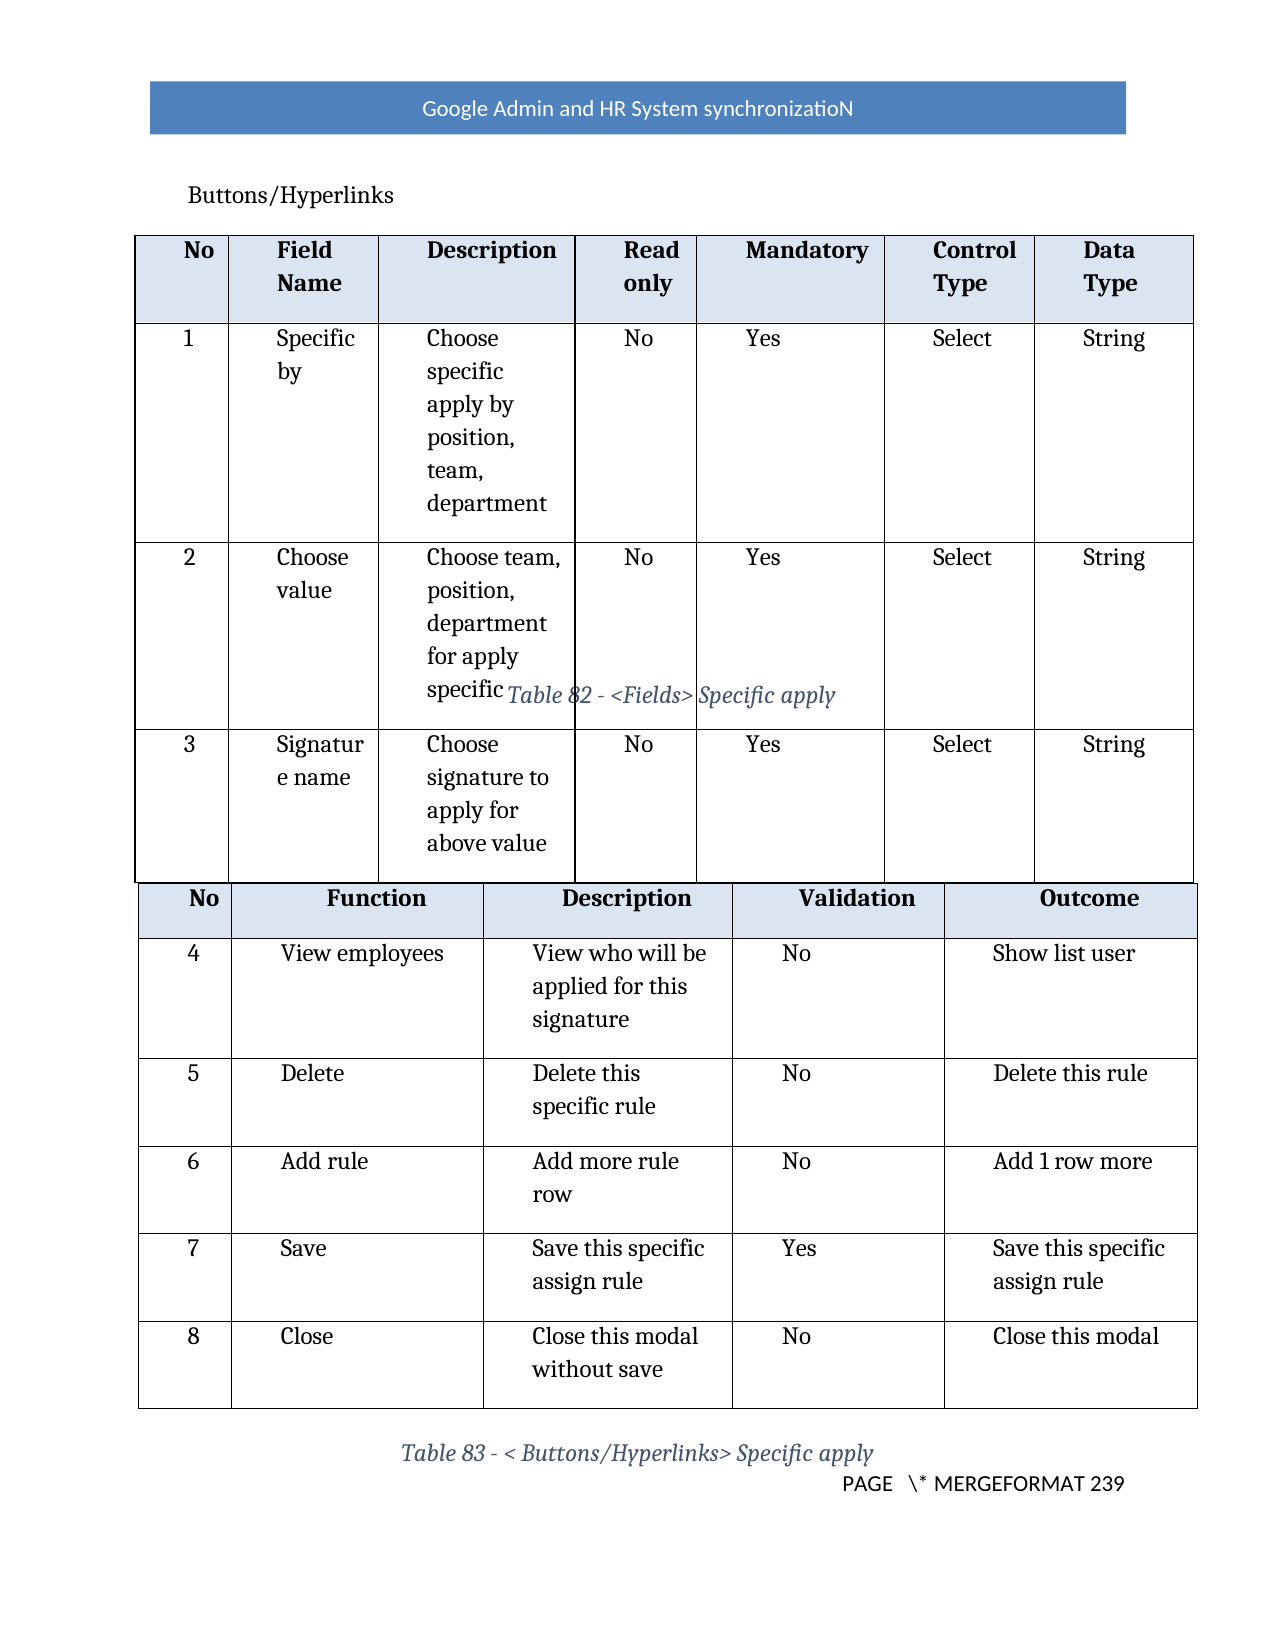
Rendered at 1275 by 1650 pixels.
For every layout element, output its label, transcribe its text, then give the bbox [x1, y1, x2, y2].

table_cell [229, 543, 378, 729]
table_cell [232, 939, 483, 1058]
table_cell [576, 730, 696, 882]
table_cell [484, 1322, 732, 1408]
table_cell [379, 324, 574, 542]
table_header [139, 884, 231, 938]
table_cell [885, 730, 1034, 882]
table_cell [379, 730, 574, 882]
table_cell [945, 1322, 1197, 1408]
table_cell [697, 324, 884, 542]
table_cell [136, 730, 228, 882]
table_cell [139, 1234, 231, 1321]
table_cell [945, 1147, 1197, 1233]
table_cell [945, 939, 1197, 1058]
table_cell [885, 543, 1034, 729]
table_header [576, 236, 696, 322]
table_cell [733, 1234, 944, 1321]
text Table 83 - < Buttons/Hyperlinks> Specific apply [150, 1438, 1125, 1467]
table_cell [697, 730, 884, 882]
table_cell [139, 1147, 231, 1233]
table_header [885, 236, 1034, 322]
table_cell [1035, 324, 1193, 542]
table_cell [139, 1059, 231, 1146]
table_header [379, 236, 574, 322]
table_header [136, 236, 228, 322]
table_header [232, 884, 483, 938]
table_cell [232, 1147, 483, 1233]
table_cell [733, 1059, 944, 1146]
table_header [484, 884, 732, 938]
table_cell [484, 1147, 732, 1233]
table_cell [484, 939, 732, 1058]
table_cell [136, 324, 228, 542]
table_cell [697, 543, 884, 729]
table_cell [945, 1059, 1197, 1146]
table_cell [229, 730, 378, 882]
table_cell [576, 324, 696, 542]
text Buttons/Hyperlinks [187, 181, 1125, 209]
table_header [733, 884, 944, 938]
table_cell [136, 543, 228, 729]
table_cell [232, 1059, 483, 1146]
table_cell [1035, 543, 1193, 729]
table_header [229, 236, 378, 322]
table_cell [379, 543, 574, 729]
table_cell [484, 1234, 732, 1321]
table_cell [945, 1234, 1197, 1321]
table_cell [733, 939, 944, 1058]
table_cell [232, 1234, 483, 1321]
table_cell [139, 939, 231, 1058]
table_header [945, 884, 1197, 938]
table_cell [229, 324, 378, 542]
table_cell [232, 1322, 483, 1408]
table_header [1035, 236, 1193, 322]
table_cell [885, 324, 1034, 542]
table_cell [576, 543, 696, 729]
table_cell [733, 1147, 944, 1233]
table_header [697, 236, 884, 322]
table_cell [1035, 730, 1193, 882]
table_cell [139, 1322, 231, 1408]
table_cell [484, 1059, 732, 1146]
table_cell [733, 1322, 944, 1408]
